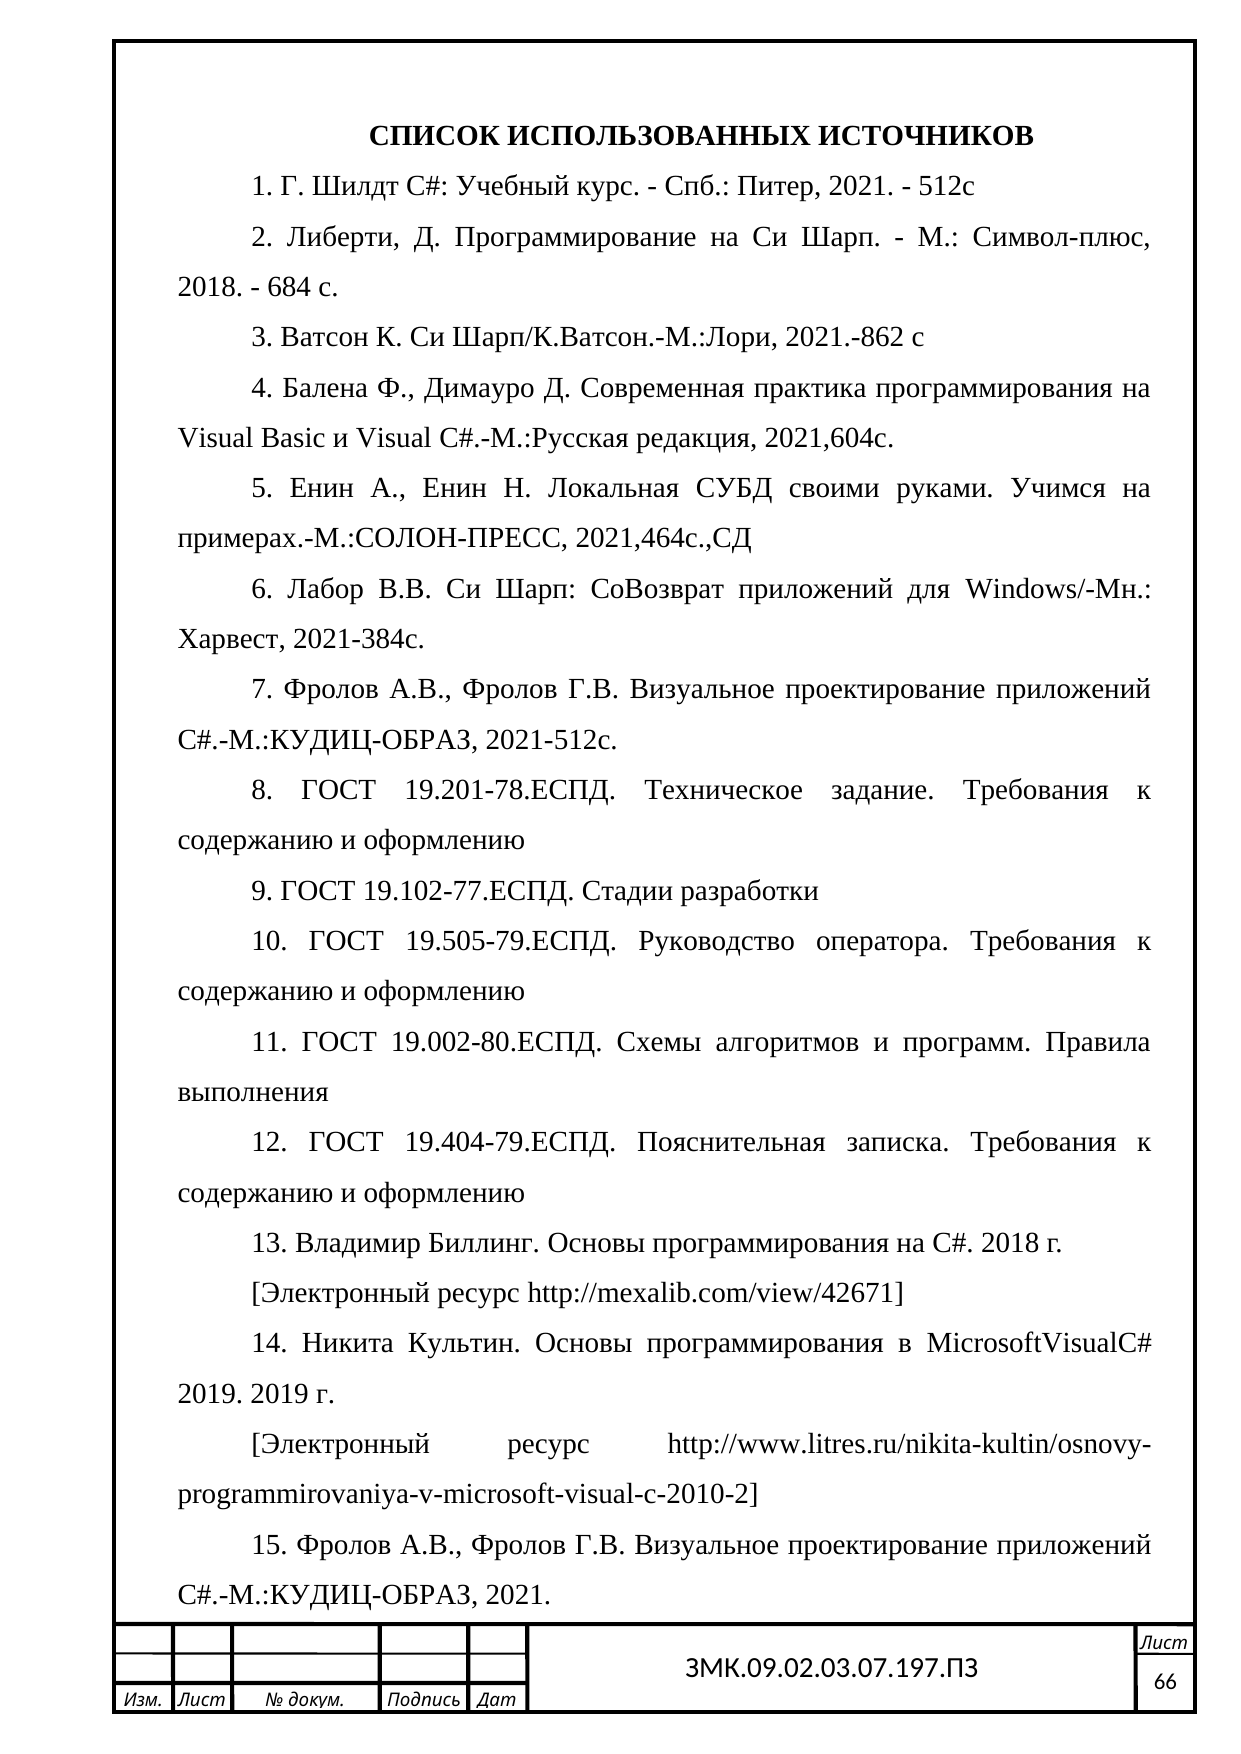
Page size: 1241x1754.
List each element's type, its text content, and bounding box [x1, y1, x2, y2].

text 15. Фролов А.В., Фролов Г.В. Визуальное проектирование приложений C#.-М.:КУДИЦ-ОБРАЗ, 2021. [177, 1527, 1152, 1611]
text 10. ГОСТ 19.505-79.ЕСПД. Руководство оператора. Требования к содержанию и оформлению [177, 923, 1152, 1007]
text 14. Никита Культин. Основы программирования в MicrosoftVisualC# 2019. 2019 г. [177, 1326, 1152, 1409]
text 7. Фролов А.В., Фролов Г.В. Визуальное проектирование приложений C#.-М.:КУДИЦ-ОБРАЗ, 2021-512с. [177, 672, 1152, 755]
text [Электронный ресурс http://www.litres.ru/nikita-kultin/osnovy-programmirovaniya-v-microsoft-visual-c-2010-2] [177, 1426, 1152, 1510]
text 3. Ватсон К. Си Шарп/К.Ватсон.-М.:Лори, 2021.-862 с [177, 319, 1152, 353]
text 4. Балена Ф., Димауро Д. Современная практика программирования на Visual Basic и Visual C#.-М.:Русская редакция, 2021,604с. [177, 370, 1152, 453]
text 1. Г. Шилдт C#: Учебный курс. - Спб.: Питер, 2021. - 512с [177, 168, 1152, 202]
text 6. Лабор В.В. Си Шарп: СоВозврат приложений для Windows/-Мн.: Харвест, 2021-384с. [177, 571, 1152, 655]
text 2. Либерти, Д. Программирование на Си Шарп. - М.: Символ-плюс, 2018. - 684 с. [177, 219, 1152, 303]
text 8. ГОСТ 19.201-78.ЕСПД. Техническое задание. Требования к содержанию и оформлению [177, 772, 1152, 856]
text СПИСОК ИСПОЛЬЗОВАННЫХ ИСТОЧНИКОВ [177, 118, 1152, 152]
text [Электронный ресурс http://mexalib.com/view/42671] [177, 1275, 1152, 1309]
text 13. Владимир Биллинг. Основы программирования на С#. 2018 г. [177, 1225, 1152, 1258]
text 9. ГОСТ 19.102-77.ЕСПД. Стадии разработки [177, 873, 1152, 906]
text 11. ГОСТ 19.002-80.ЕСПД. Схемы алгоритмов и программ. Правила выполнения [177, 1024, 1152, 1108]
text 12. ГОСТ 19.404-79.ЕСПД. Пояснительная записка. Требования к содержанию и оформлению [177, 1124, 1152, 1208]
text 5. Енин А., Енин Н. Локальная СУБД своими руками. Учимся на примерах.-М.:СОЛОН-ПРЕСС, 2021,464с.,СД [177, 470, 1152, 554]
